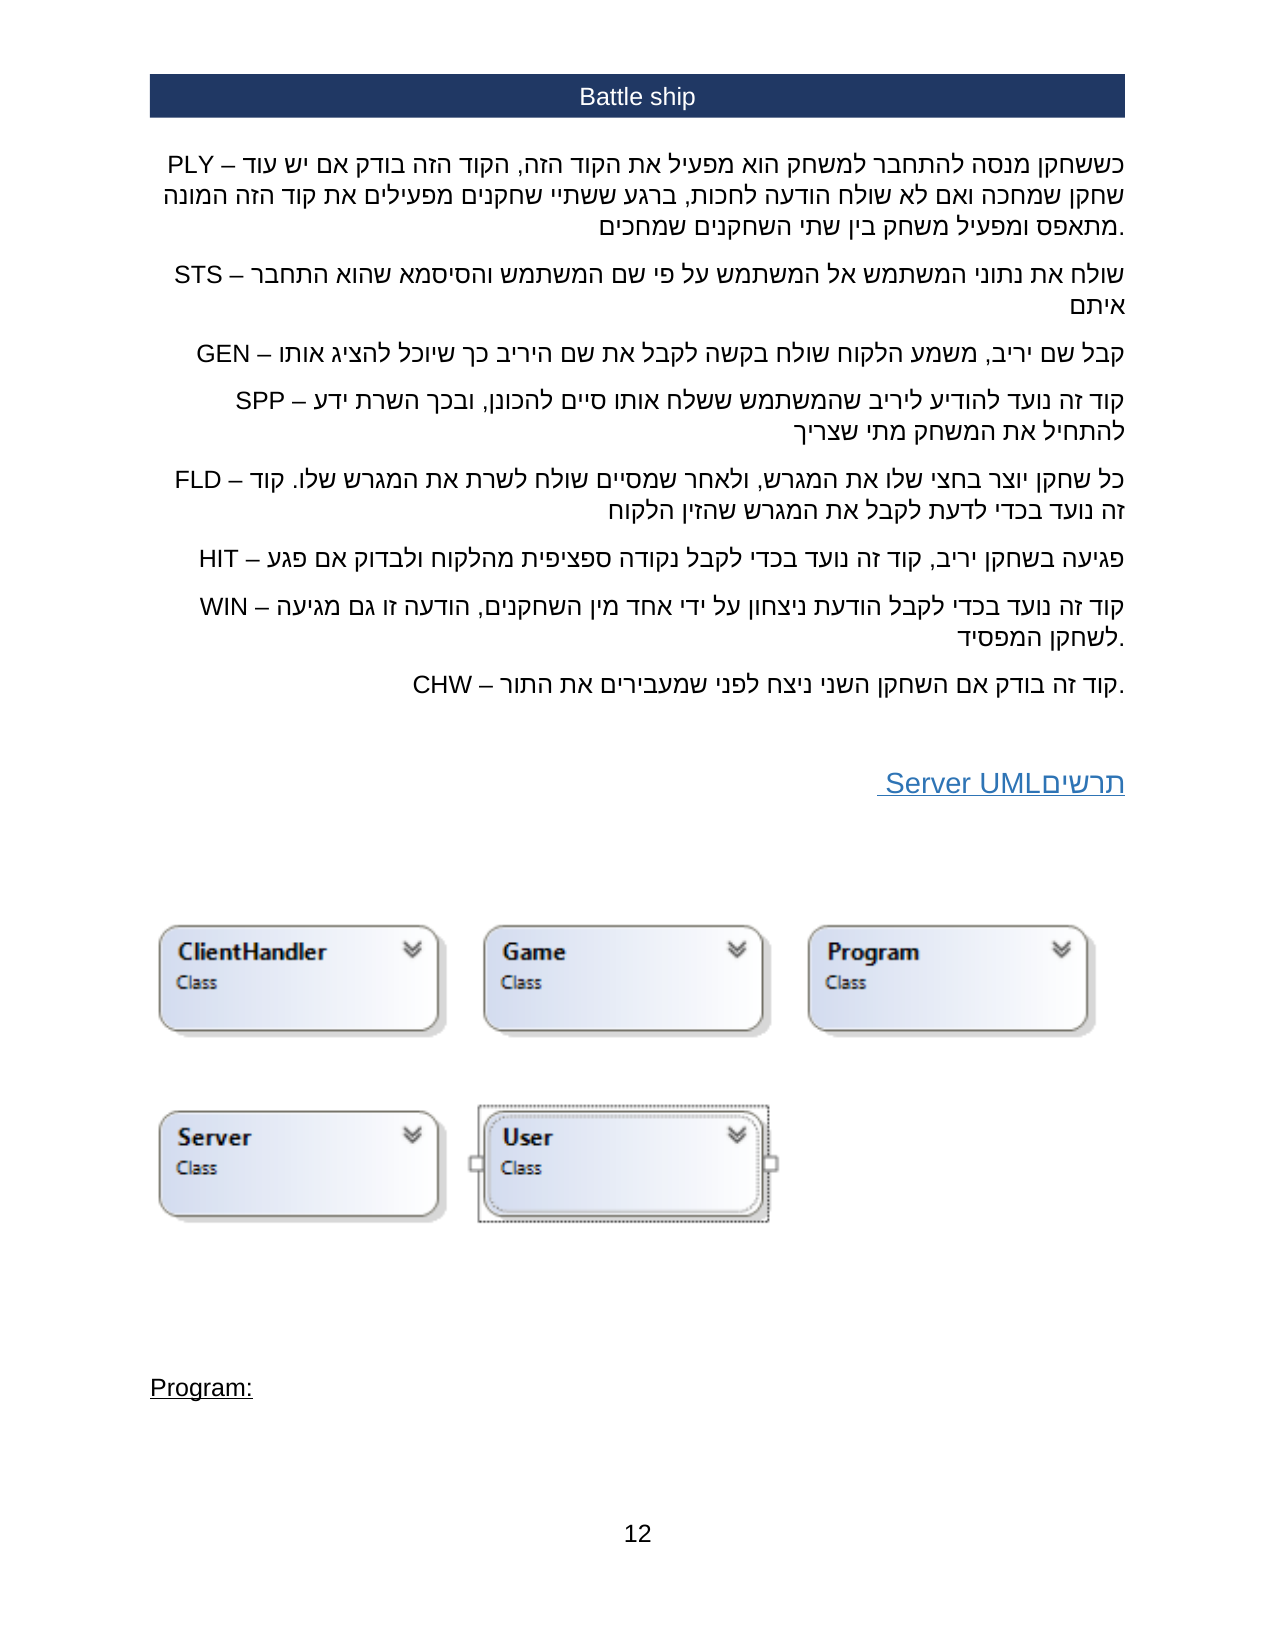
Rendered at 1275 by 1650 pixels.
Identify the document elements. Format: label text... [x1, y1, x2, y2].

text STS – שולח את נתוני המשתמש אל המשתמש על פי שם המשתמש והסיסמא שהוא התחבר איתם [150, 260, 1125, 319]
picture [151, 897, 1125, 1259]
text PLY – כששחקן מנסה להתחבר למשחק הוא מפעיל את הקוד הזה, הקוד הזה בודק אם יש עוד שחקן שמחכה ואם לא שולח הודעה לחכות, ברגע ששתיי שחקנים מפעילים את קוד הזה המונה מתאפס ומפעיל משחק בין שתי השחקנים שמחכים. [150, 150, 1125, 241]
text GEN – קבל שם יריב, משמע הלקוח שולח בקשה לקבל את שם היריב כך שיוכל להציג אותו [150, 338, 1125, 367]
text CHW – קוד זה בודק אם השחקן השני ניצח לפני שמעבירים את התור. [150, 670, 1125, 699]
text SPP – קוד זה נועד להודיע ליריב שהמשתמש ששלח אותו סיים להכונן, ובכך השרת ידע להתחיל את המשחק מתי שצריך [150, 386, 1125, 446]
text WIN – קוד זה נועד בכדי לקבל הודעת ניצחון על ידי אחד מין השחקנים, הודעה זו גם מגיעה לשחקן המפסיד. [150, 591, 1125, 651]
text FLD – כל שחקן יוצר בחצי שלו את המגרש, ולאחר שמסיים שולח לשרת את המגרש שלו. קוד זה נועד בכדי לדעת לקבל את המגרש שהזין הלקוח [150, 465, 1125, 525]
text Program: [150, 1372, 1125, 1401]
subtitle Server UMLתרשים [150, 766, 1125, 799]
text HIT – פגיעה בשחקן יריב, קוד זה נועד בכדי לקבל נקודה ספציפית מהלקוח ולבדוק אם פגע [150, 544, 1125, 572]
